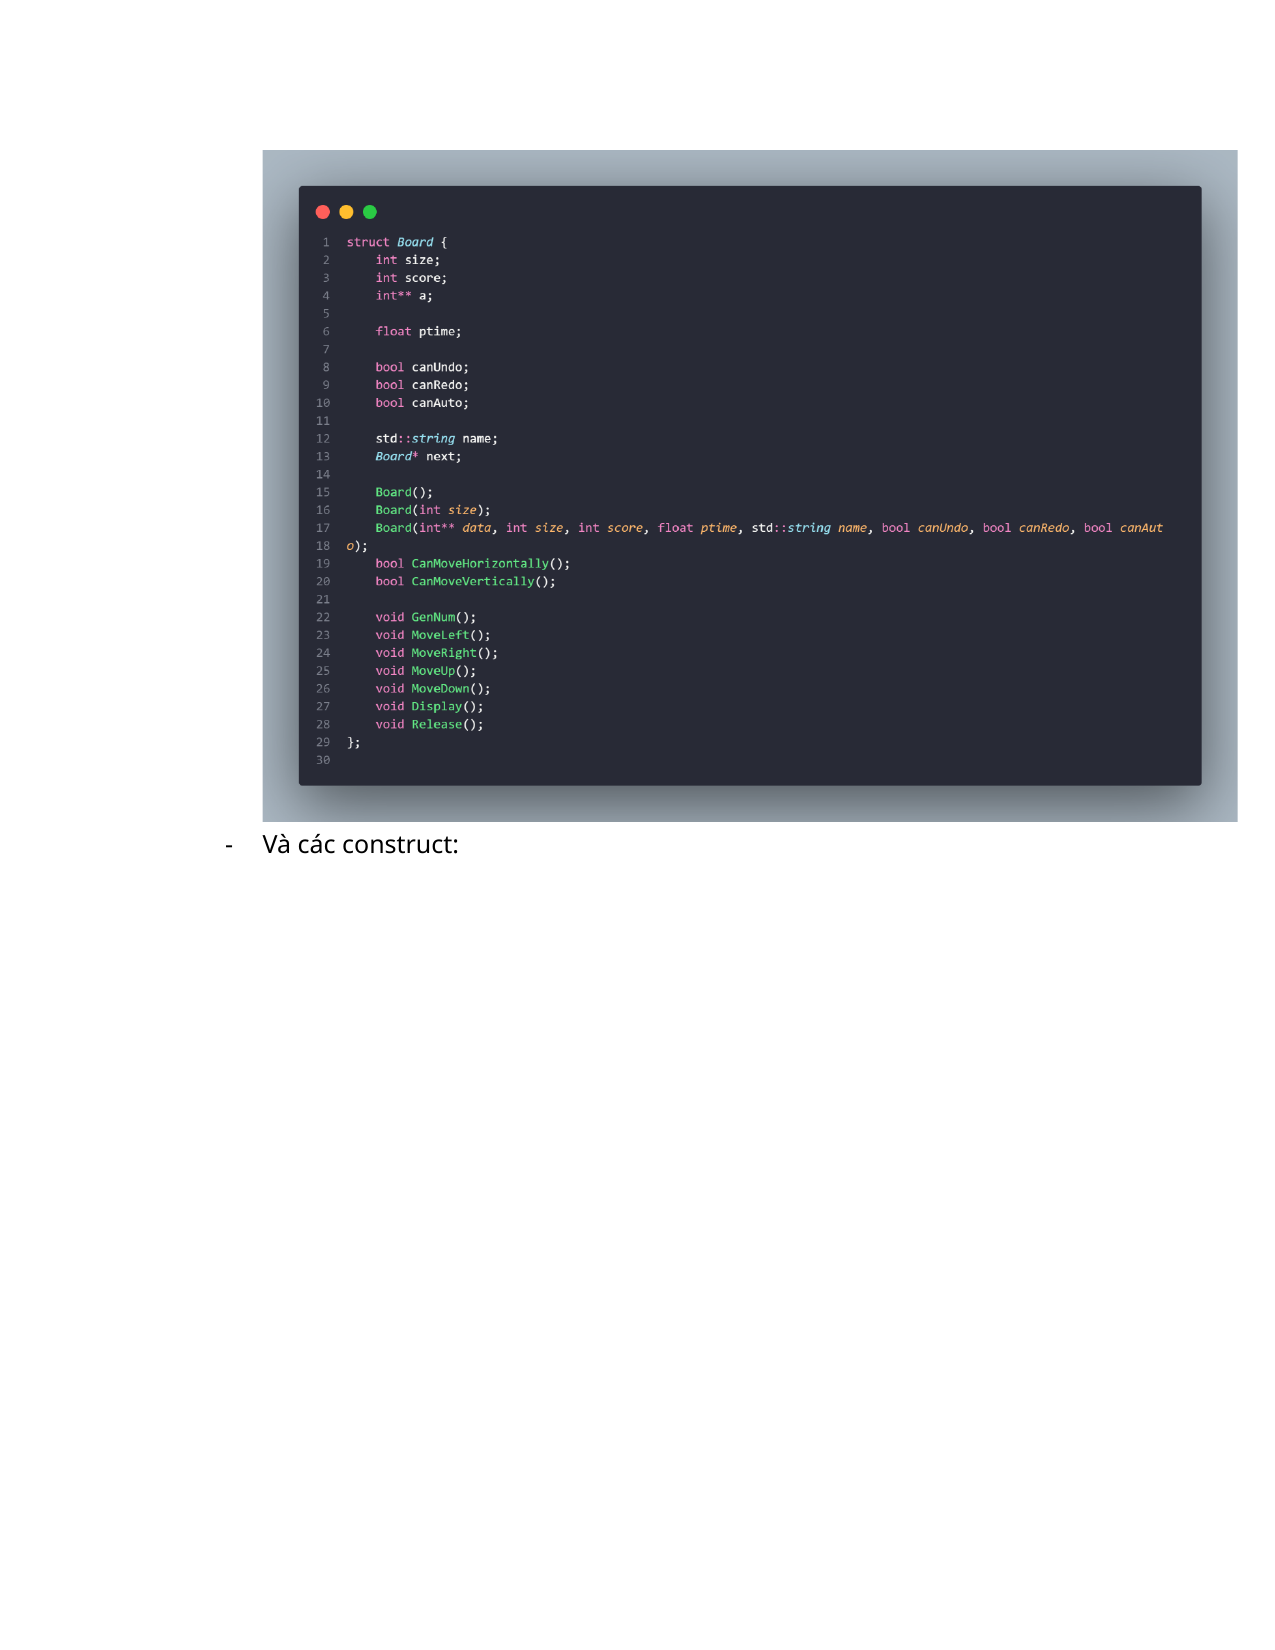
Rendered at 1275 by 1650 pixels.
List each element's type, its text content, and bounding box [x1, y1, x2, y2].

list Và các construct: [225, 826, 1125, 860]
picture [262, 150, 1238, 822]
